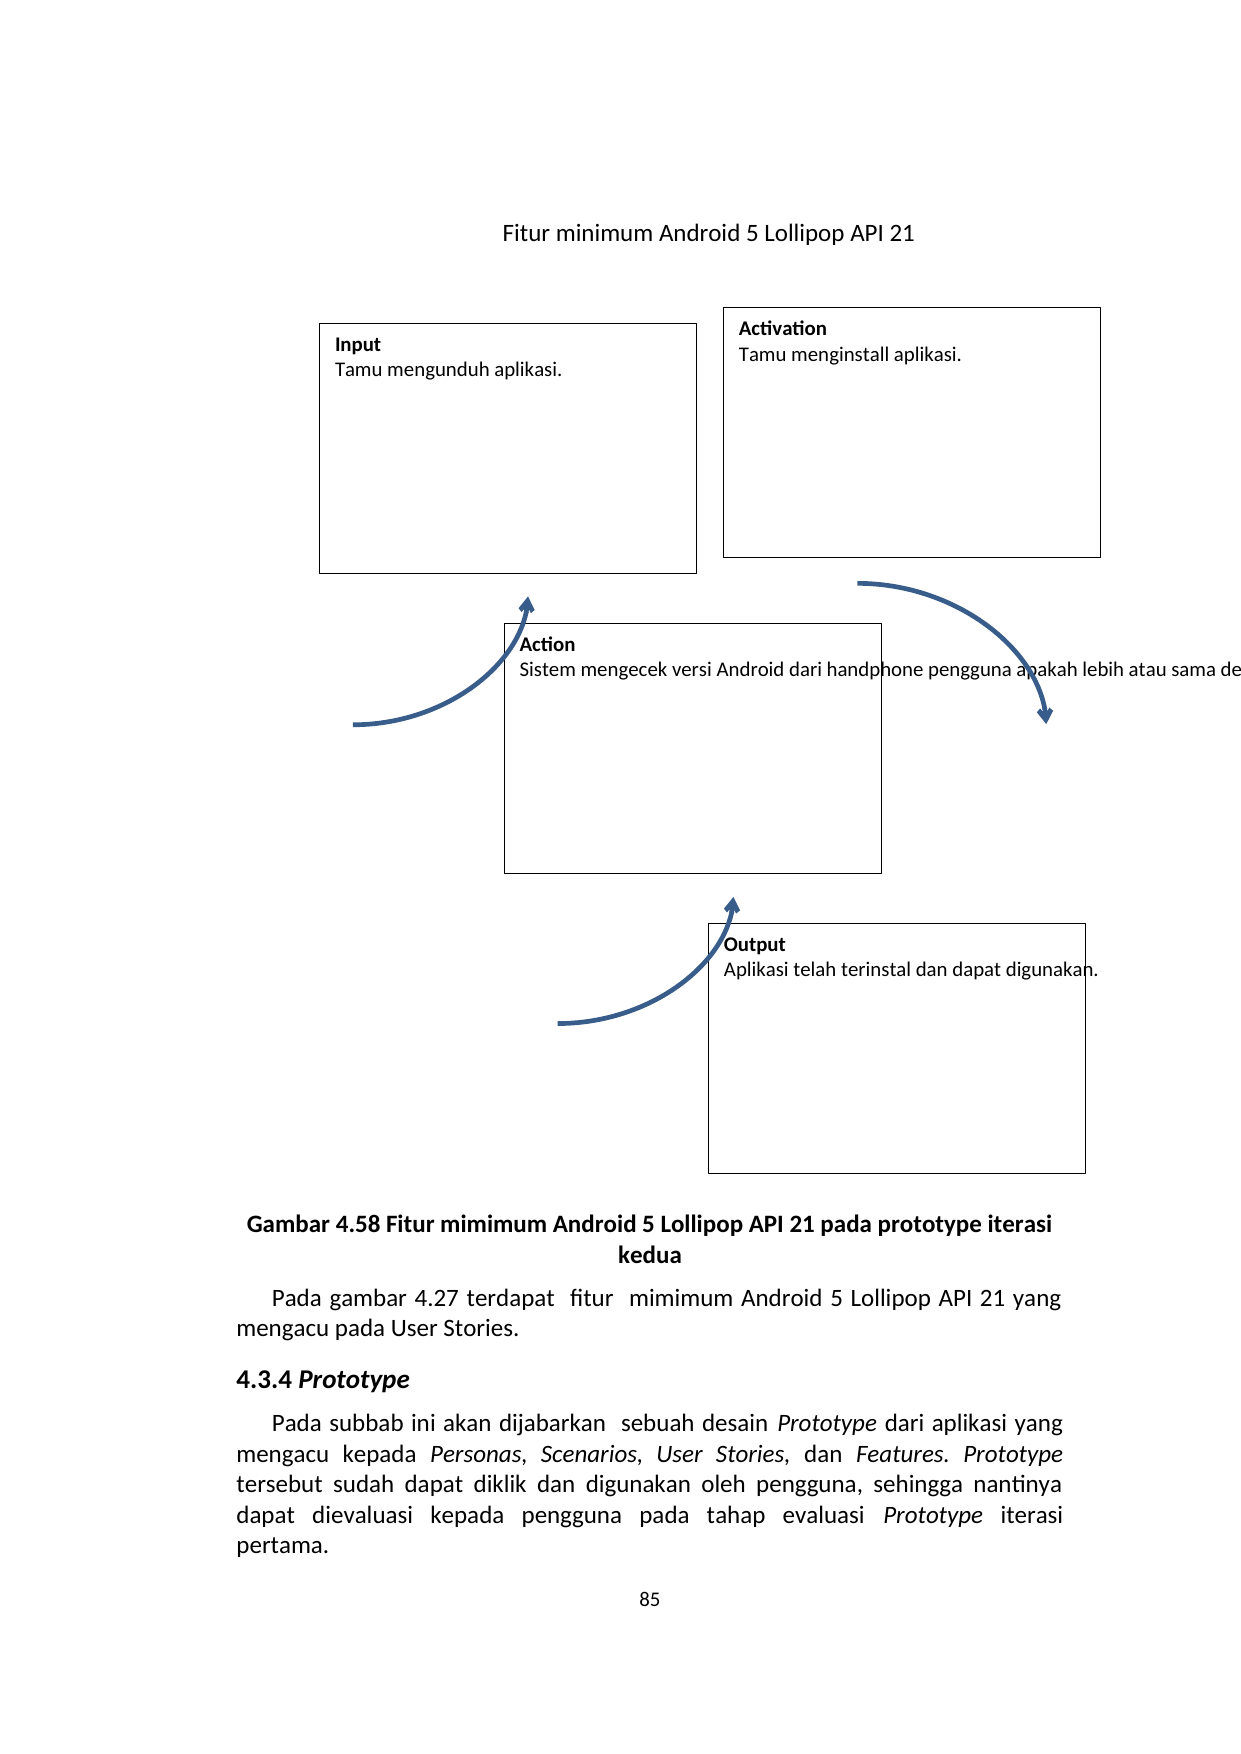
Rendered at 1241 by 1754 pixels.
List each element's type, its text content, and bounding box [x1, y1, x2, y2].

text Pada subbab ini akan dijabarkan sebuah desain Prototype dari aplikasi yang mengacu kepada Personas, Scenarios, User Stories, dan Features. Prototype tersebut sudah dapat diklik dan digunakan oleh pengguna, sehingga nantinya dapat dievaluasi kepada pengguna pada tahap evaluasi Prototype iterasi pertama. [236, 1407, 1063, 1560]
text Pada gambar 4.27 terdapat fitur mimimum Android 5 Lollipop API 21 yang mengacu pada User Stories. [236, 1282, 1063, 1343]
subtitle Prototype [236, 1362, 1063, 1395]
